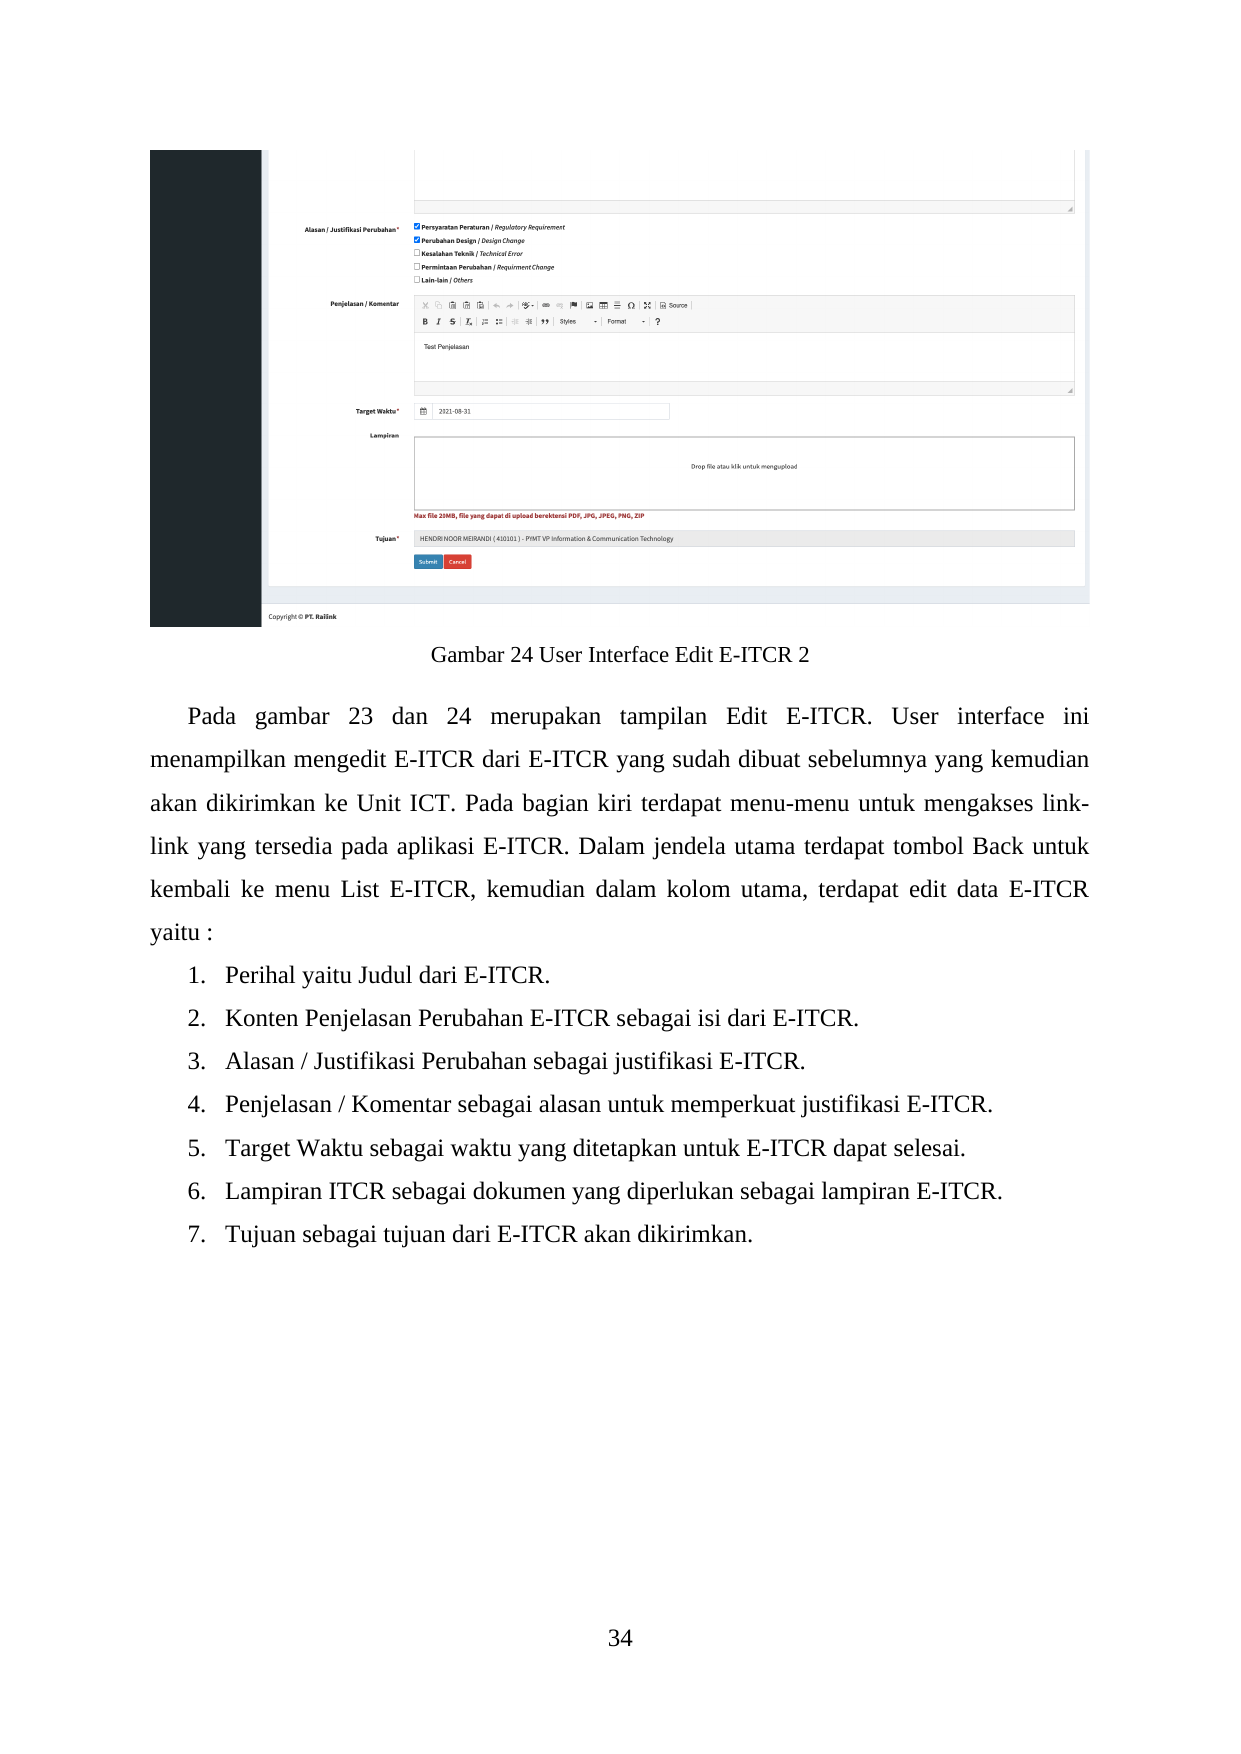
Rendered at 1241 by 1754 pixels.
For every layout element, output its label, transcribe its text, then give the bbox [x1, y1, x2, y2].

text Gambar 24 User Interface Edit E-ITCR 2 [150, 641, 1090, 667]
picture [150, 150, 1090, 627]
list Tujuan sebagai tujuan dari E-ITCR akan dikirimkan. [187, 1219, 1090, 1248]
list Konten Penjelasan Perubahan E-ITCR sebagai isi dari E-ITCR. [187, 1003, 1090, 1032]
list Perihal yaitu Judul dari E-ITCR. [187, 960, 1090, 989]
list Alasan / Justifikasi Perubahan sebagai justifikasi E-ITCR. [187, 1046, 1090, 1075]
text Pada gambar 23 dan 24 merupakan tampilan Edit E-ITCR. User interface ini menampilkan mengedit E-ITCR dari E-ITCR yang sudah dibuat sebelumnya yang kemudian akan dikirimkan ke Unit ICT. Pada bagian kiri terdapat menu-menu untuk mengakses link-link yang tersedia pada aplikasi E-ITCR. Dalam jendela utama terdapat tombol Back untuk kembali ke menu List E-ITCR, kemudian dalam kolom utama, terdapat edit data E-ITCR yaitu : [150, 701, 1090, 946]
list Penjelasan / Komentar sebagai alasan untuk memperkuat justifikasi E-ITCR. [187, 1089, 1090, 1118]
list Lampiran ITCR sebagai dokumen yang diperlukan sebagai lampiran E-ITCR. [187, 1176, 1090, 1204]
list Target Waktu sebagai waktu yang ditetapkan untuk E-ITCR dapat selesai. [187, 1133, 1090, 1161]
